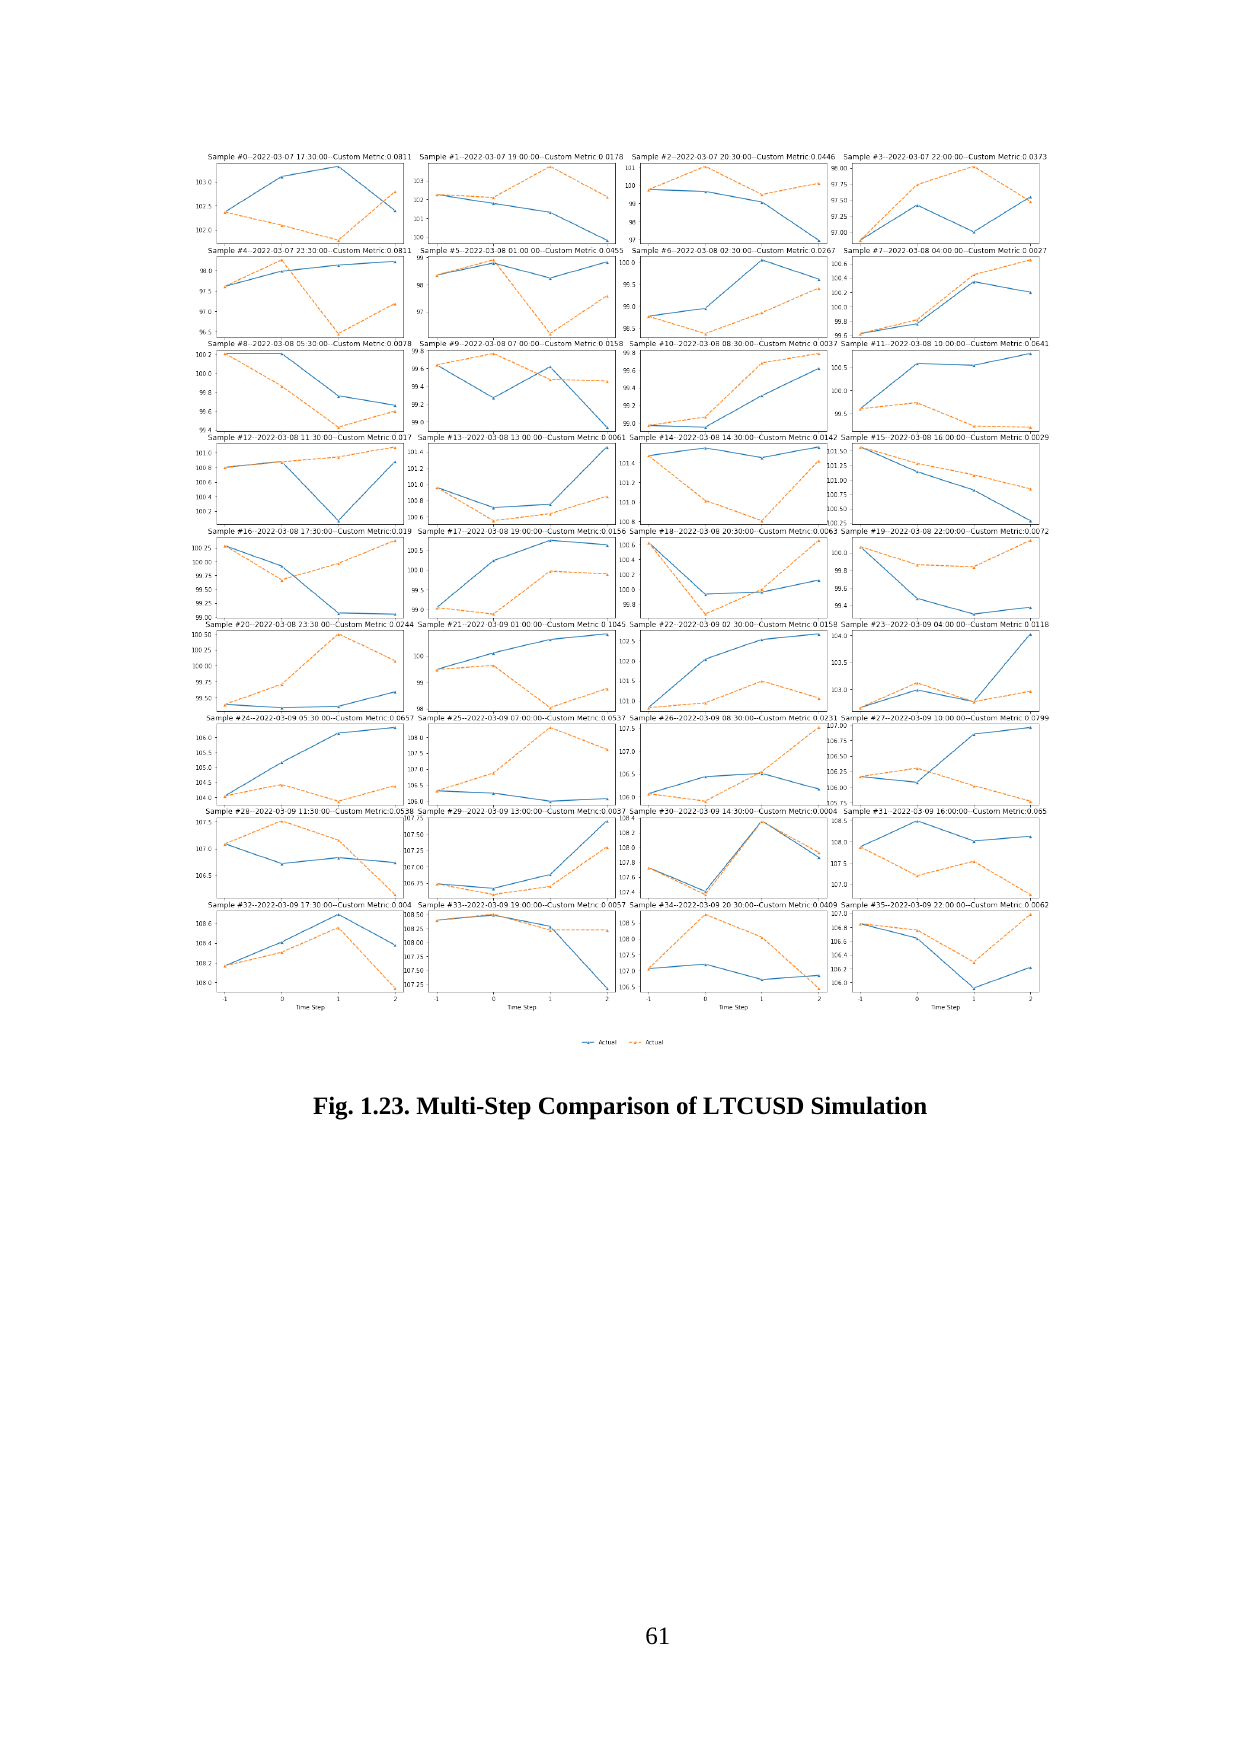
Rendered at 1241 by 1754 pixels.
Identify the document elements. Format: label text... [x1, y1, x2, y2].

text Multi-Step Comparison of LTCUSD Simulation [187, 1091, 1053, 1119]
picture [187, 150, 1053, 1052]
